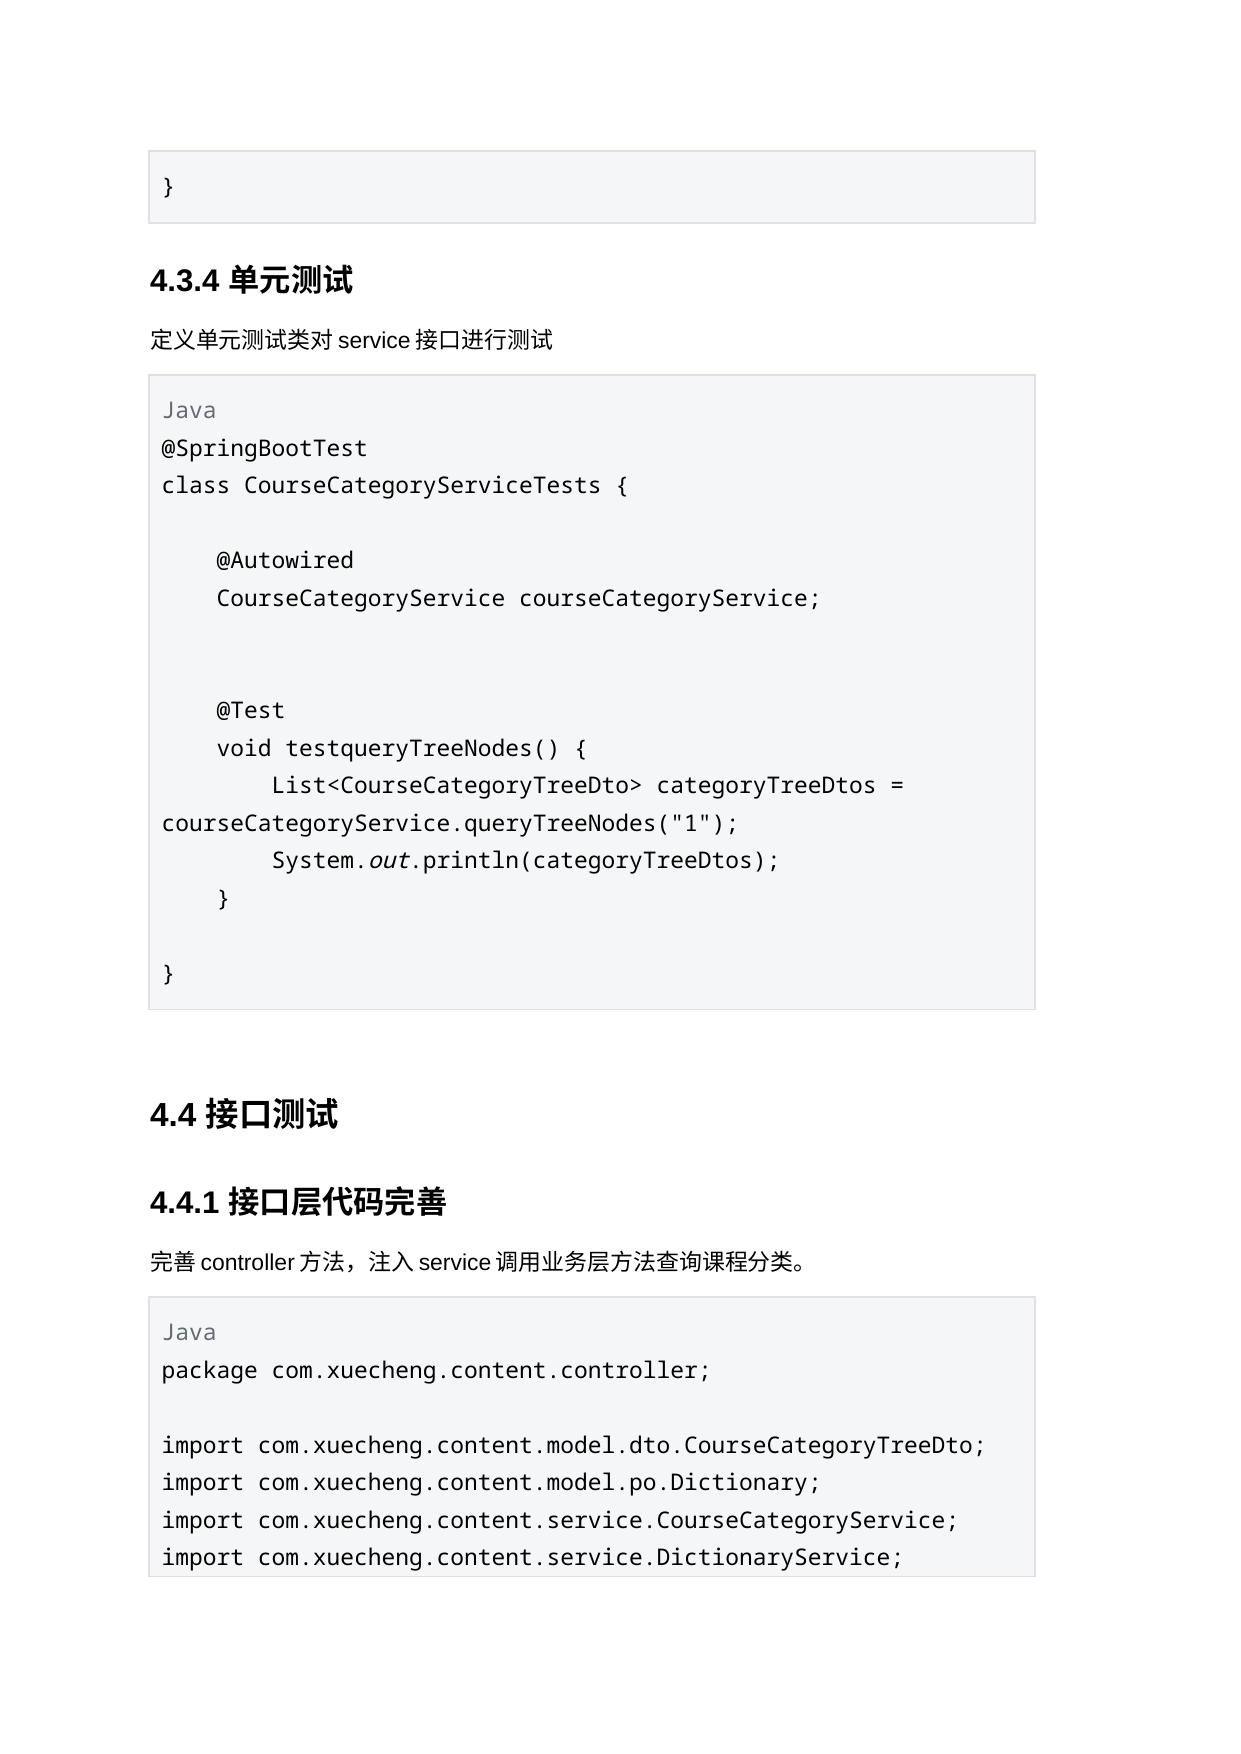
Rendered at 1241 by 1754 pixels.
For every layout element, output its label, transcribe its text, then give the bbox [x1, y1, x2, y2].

text 4.4 接口测试 [150, 1088, 1090, 1136]
table_header Java @SpringBootTest class CourseCategoryServiceTests { @Autowired CourseCategoryService courseCategoryService; @Test void testqueryTreeNodes() { List<CourseCategoryTreeDto> categoryTreeDtos = courseCategoryService.queryTreeNodes("1"); System.out.println(categoryTreeDtos); } } [150, 376, 1034, 1009]
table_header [150, 152, 1034, 222]
text 完善controller方法，注入service调用业务层方法查询课程分类。 [150, 1244, 1090, 1277]
text 4.4.1 接口层代码完善 [150, 1177, 1090, 1222]
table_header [150, 1298, 1034, 1576]
text 定义单元测试类对service接口进行测试 [150, 322, 1090, 355]
text 4.3.4 单元测试 [150, 255, 1090, 300]
